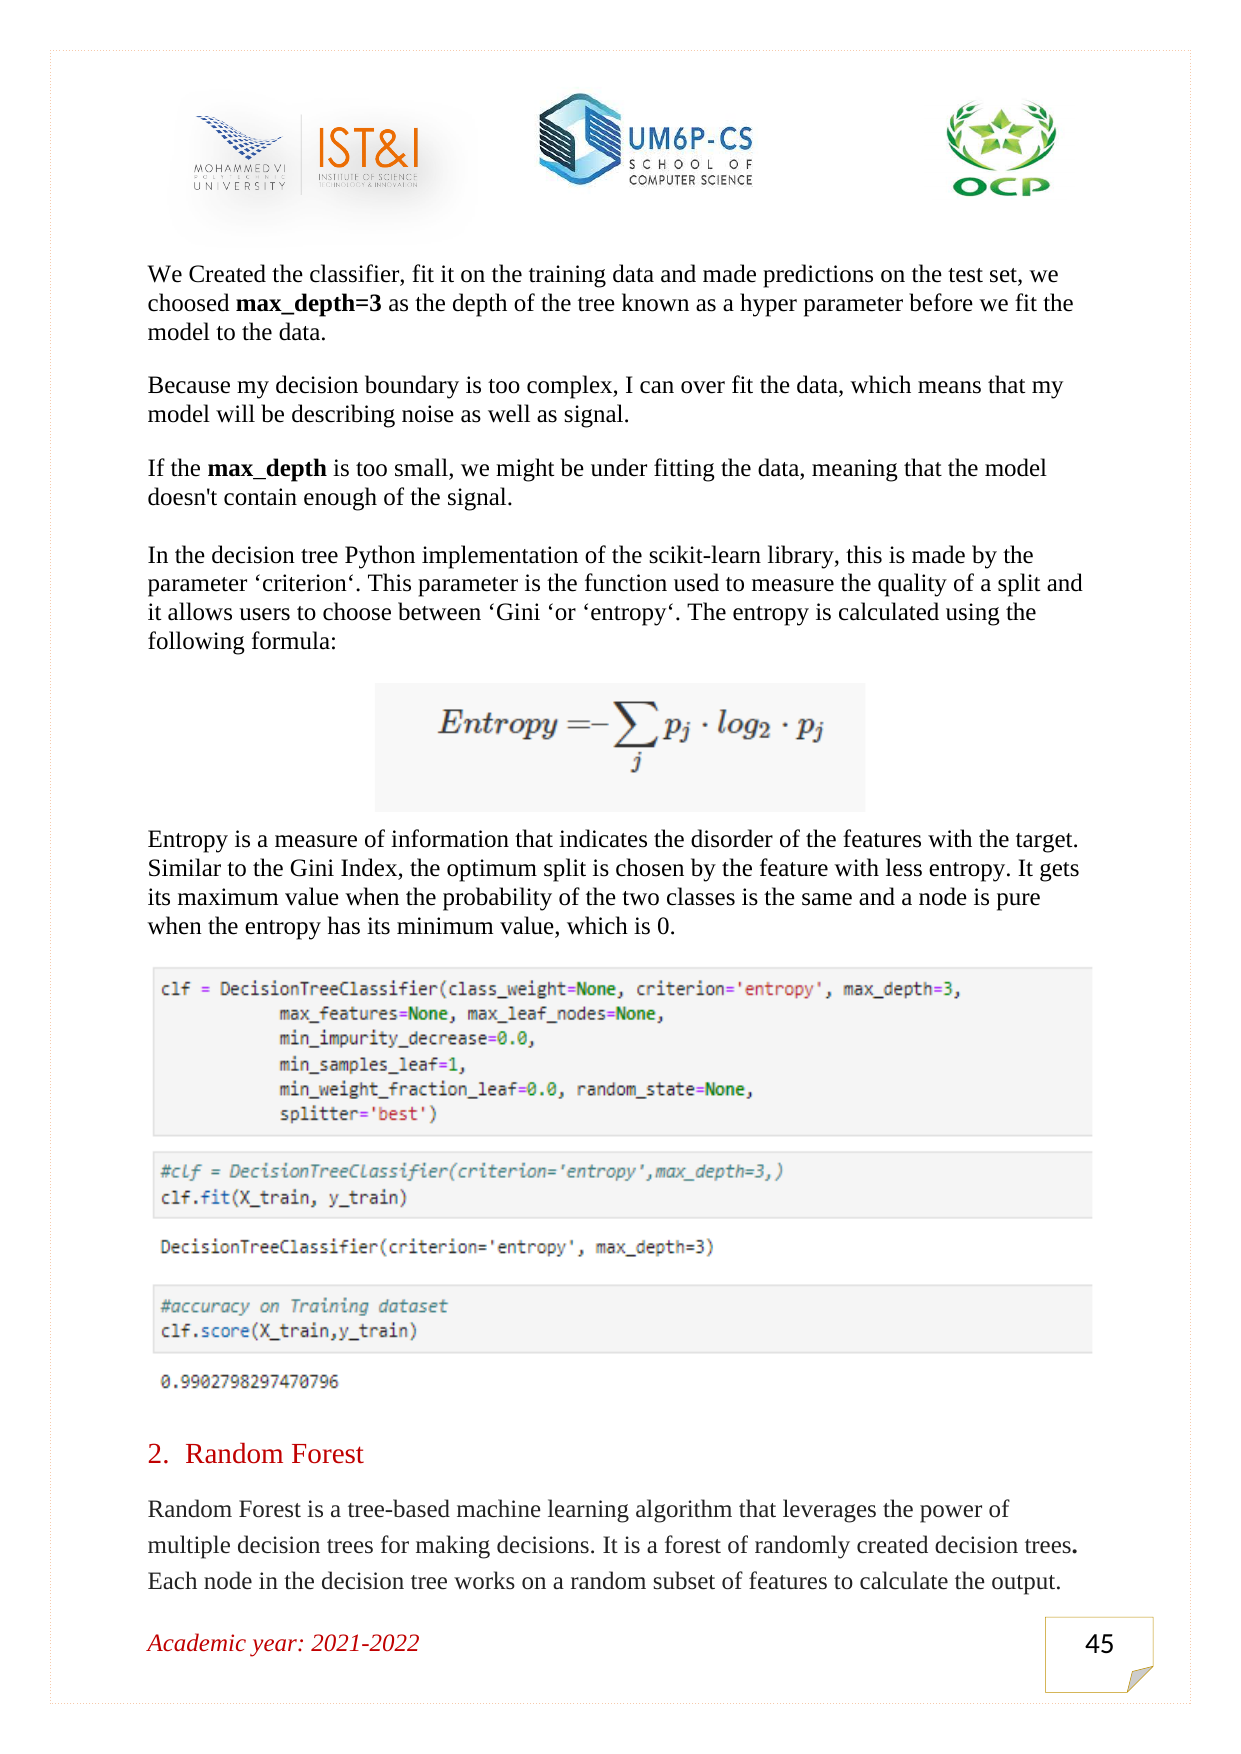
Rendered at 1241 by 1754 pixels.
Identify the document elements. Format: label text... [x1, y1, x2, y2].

text In the decision tree Python implementation of the scikit-learn library, this is made by the parameter ‘criterion‘. This parameter is the function used to measure the quality of a split and it allows users to choose between ‘Gini ‘or ‘entropy‘. The entropy is calculated using the following formula: [147, 540, 1093, 655]
text We Created the classifier, fit it on the training data and made predictions on the test set, we choosed max_depth=3 as the depth of the tree known as a hyper parameter before we fit the model to the data. [147, 259, 1093, 346]
picture [147, 952, 1093, 1413]
picture [924, 92, 1075, 200]
picture [163, 80, 446, 229]
text Entropy is a measure of information that indicates the disorder of the features with the target. Similar to the Gini Index, the optimum split is chosen by the feature with less entropy. It gets its maximum value when the probability of the two classes is the same and a node is pure when the entropy has its minimum value, which is 0. [147, 824, 1093, 939]
list Random Forest [147, 1436, 1093, 1469]
text Because my decision boundary is too complex, I can over fit the data, which means that my model will be describing noise as well as signal. [147, 371, 1093, 428]
picture [374, 683, 866, 812]
picture [523, 73, 760, 198]
text If the max_depth is too small, we might be under fitting the data, meaning that the model doesn't contain enough of the signal. [147, 453, 1093, 511]
